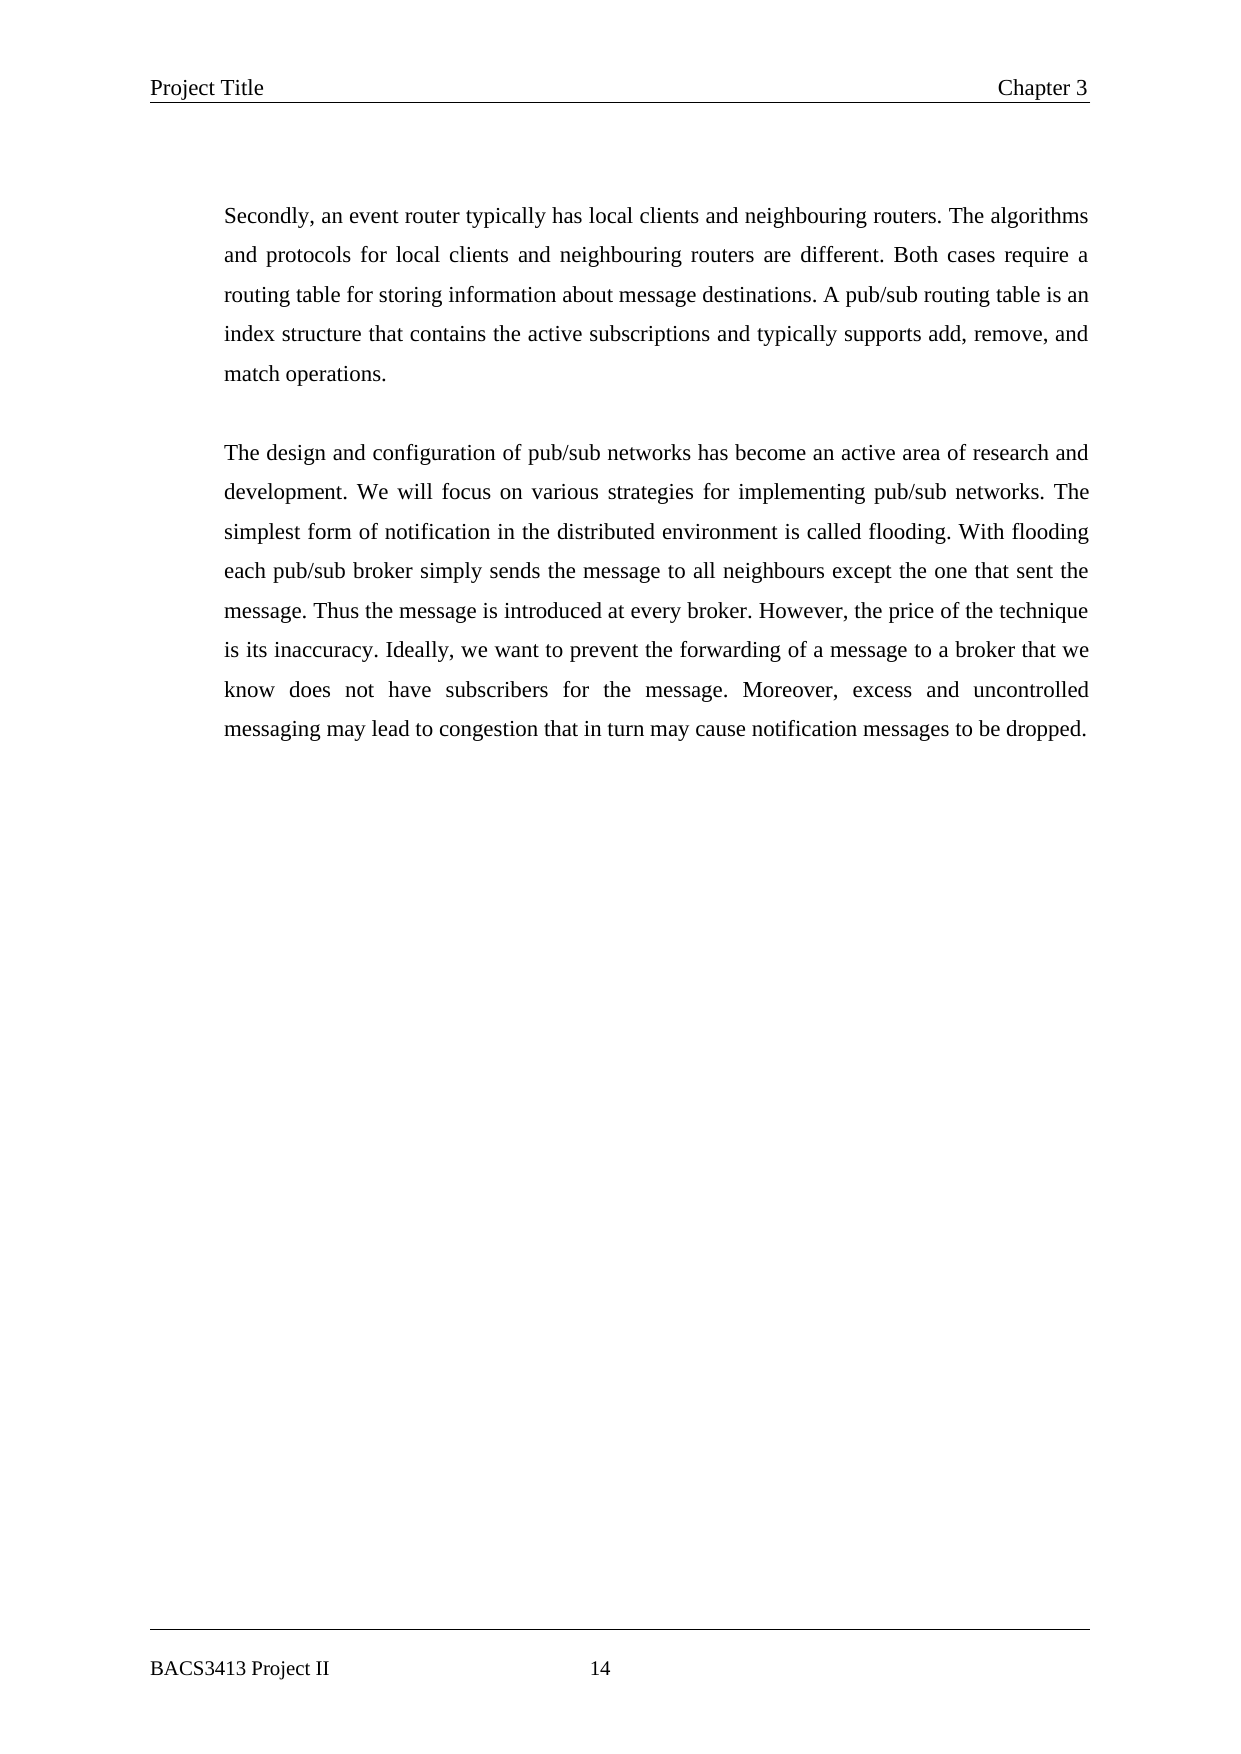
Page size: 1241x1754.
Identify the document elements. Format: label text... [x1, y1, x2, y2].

list Secondly, an event router typically has local clients and neighbouring routers. The algorithms and protocols for local clients and neighbouring routers are different. Both cases require a routing table for storing information about message destinations. A pub/sub routing table is an index structure that contains the active subscriptions and typically supports add, remove, and match operations. [224, 202, 1090, 386]
text The design and configuration of pub/sub networks has become an active area of research and development. We will focus on various strategies for implementing pub/sub networks. The simplest form of notification in the distributed environment is called flooding. With flooding each pub/sub broker simply sends the message to all neighbours except the one that sent the message. Thus the message is introduced at every broker. However, the price of the technique is its inaccuracy. Ideally, we want to prevent the forwarding of a message to a broker that we know does not have subscribers for the message. Moreover, excess and uncontrolled messaging may lead to congestion that in turn may cause notification messages to be dropped. [224, 439, 1090, 742]
